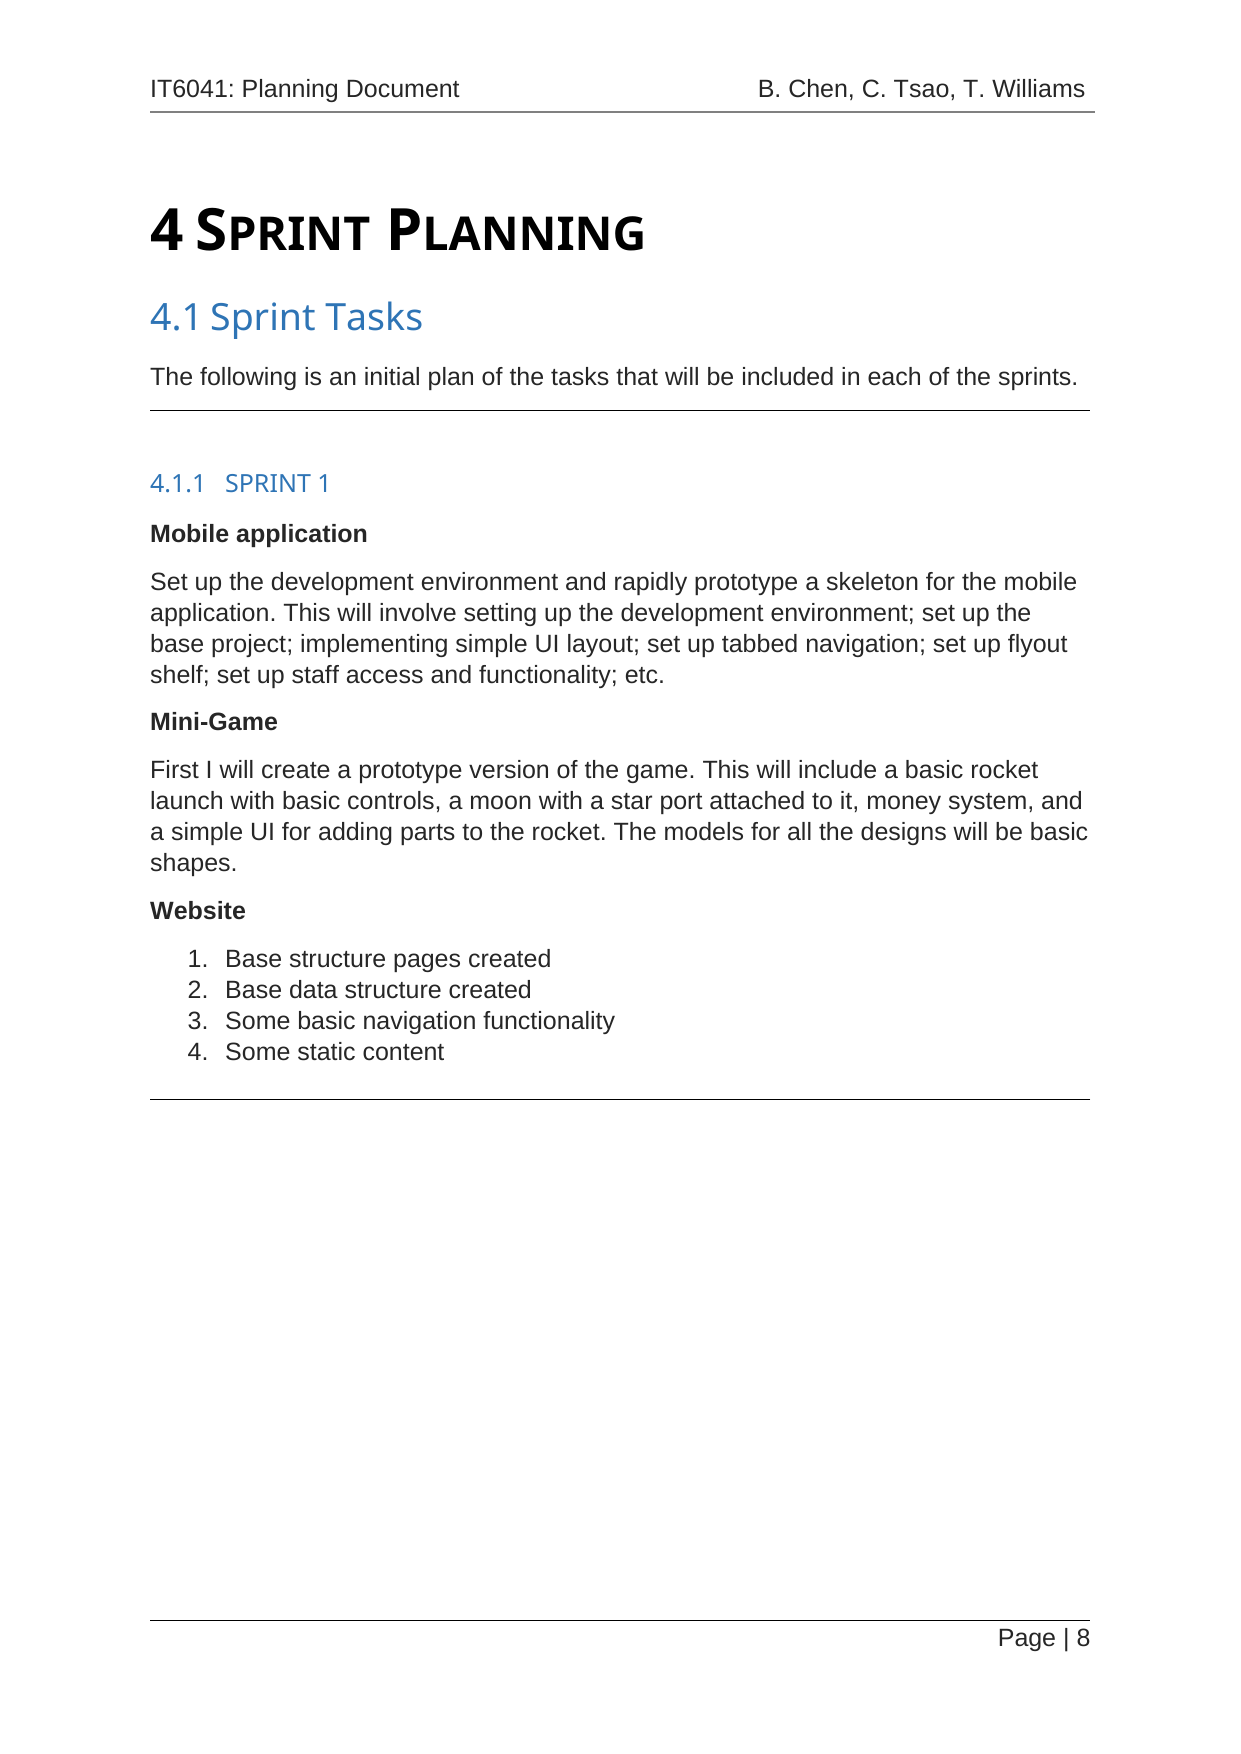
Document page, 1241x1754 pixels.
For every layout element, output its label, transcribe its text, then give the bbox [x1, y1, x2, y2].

text The following is an initial plan of the tasks that will be included in each of the sprints. [150, 362, 1090, 391]
list Base data structure created [187, 975, 1090, 1003]
list Some basic navigation functionality [187, 1006, 1090, 1034]
list Base structure pages created [187, 944, 1090, 972]
text Website [150, 896, 1090, 925]
text Set up the development environment and rapidly prototype a skeleton for the mobile application. This will involve setting up the development environment; set up the base project; implementing simple UI layout; set up tabbed navigation; set up flyout shelf; set up staff access and functionality; etc. [150, 567, 1090, 688]
subtitle Sprint Planning [150, 187, 1090, 267]
list Some static content [187, 1037, 1090, 1066]
text Mobile application [150, 519, 1090, 548]
subtitle Sprint Tasks [150, 290, 1090, 341]
text First I will create a prototype version of the game. This will include a basic rocket launch with basic controls, a moon with a star port attached to it, money system, and a simple UI for adding parts to the rocket. The models for all the designs will be basic shapes. [150, 755, 1090, 877]
subtitle SPRINT 1 [150, 465, 1090, 499]
text Mini-Game [150, 707, 1090, 736]
